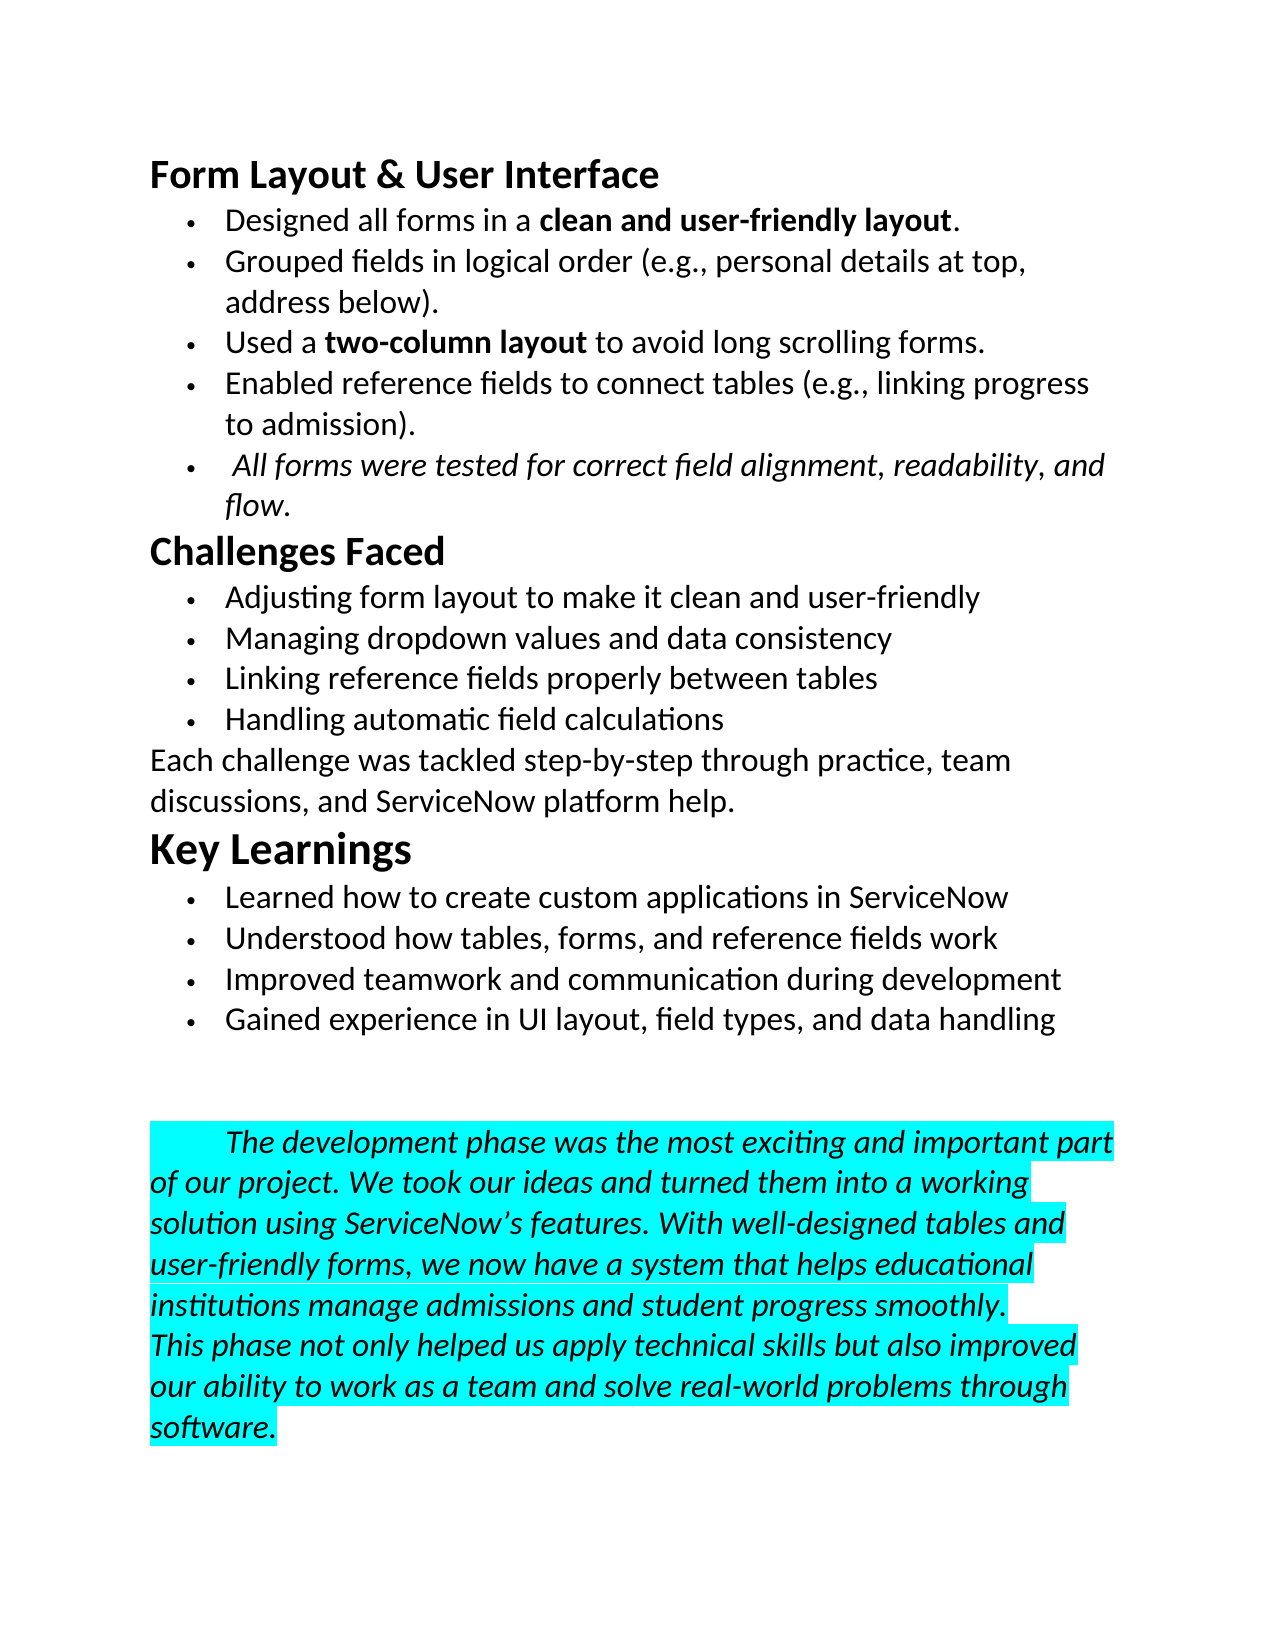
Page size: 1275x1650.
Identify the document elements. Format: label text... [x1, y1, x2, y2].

list Managing dropdown values and data consistency [187, 617, 1125, 657]
list Handling automatic field calculations [187, 698, 1125, 739]
text This phase not only helped us apply technical skills but also improved our ability to work as a team and solve real-world problems through software. [277, 1324, 1125, 1446]
list Learned how to create custom applications in ServiceNow [187, 876, 1125, 917]
list Gained experience in UI layout, field types, and data handling [187, 998, 1125, 1039]
list Understood how tables, forms, and reference fields work [187, 917, 1125, 958]
text Challenges Faced [150, 525, 1125, 576]
list Linking reference fields properly between tables [187, 657, 1125, 698]
text Each challenge was tackled step-by-step through practice, team discussions, and ServiceNow platform help. [150, 739, 1125, 820]
text Key Learnings [150, 820, 1125, 876]
list Designed all forms in a clean and user-friendly layout. [187, 199, 1125, 240]
list All forms were tested for correct field alignment, readability, and flow. [187, 444, 1125, 525]
list Adjusting form layout to make it clean and user-friendly [187, 576, 1125, 617]
list Used a two-column layout to avoid long scrolling forms. [187, 321, 1125, 362]
text Form Layout & User Interface [150, 148, 1125, 199]
list Grouped fields in logical order (e.g., personal details at top, address below). [187, 240, 1125, 321]
list Improved teamwork and communication during development [187, 958, 1125, 998]
list Enabled reference fields to connect tables (e.g., linking progress to admission). [187, 362, 1125, 444]
text The development phase was the most exciting and important part of our project. We took our ideas and turned them into a working solution using ServiceNow’s features. With well-designed tables and user-friendly forms, we now have a system that helps educational institutions manage admissions and student progress smoothly. [150, 1121, 1125, 1324]
